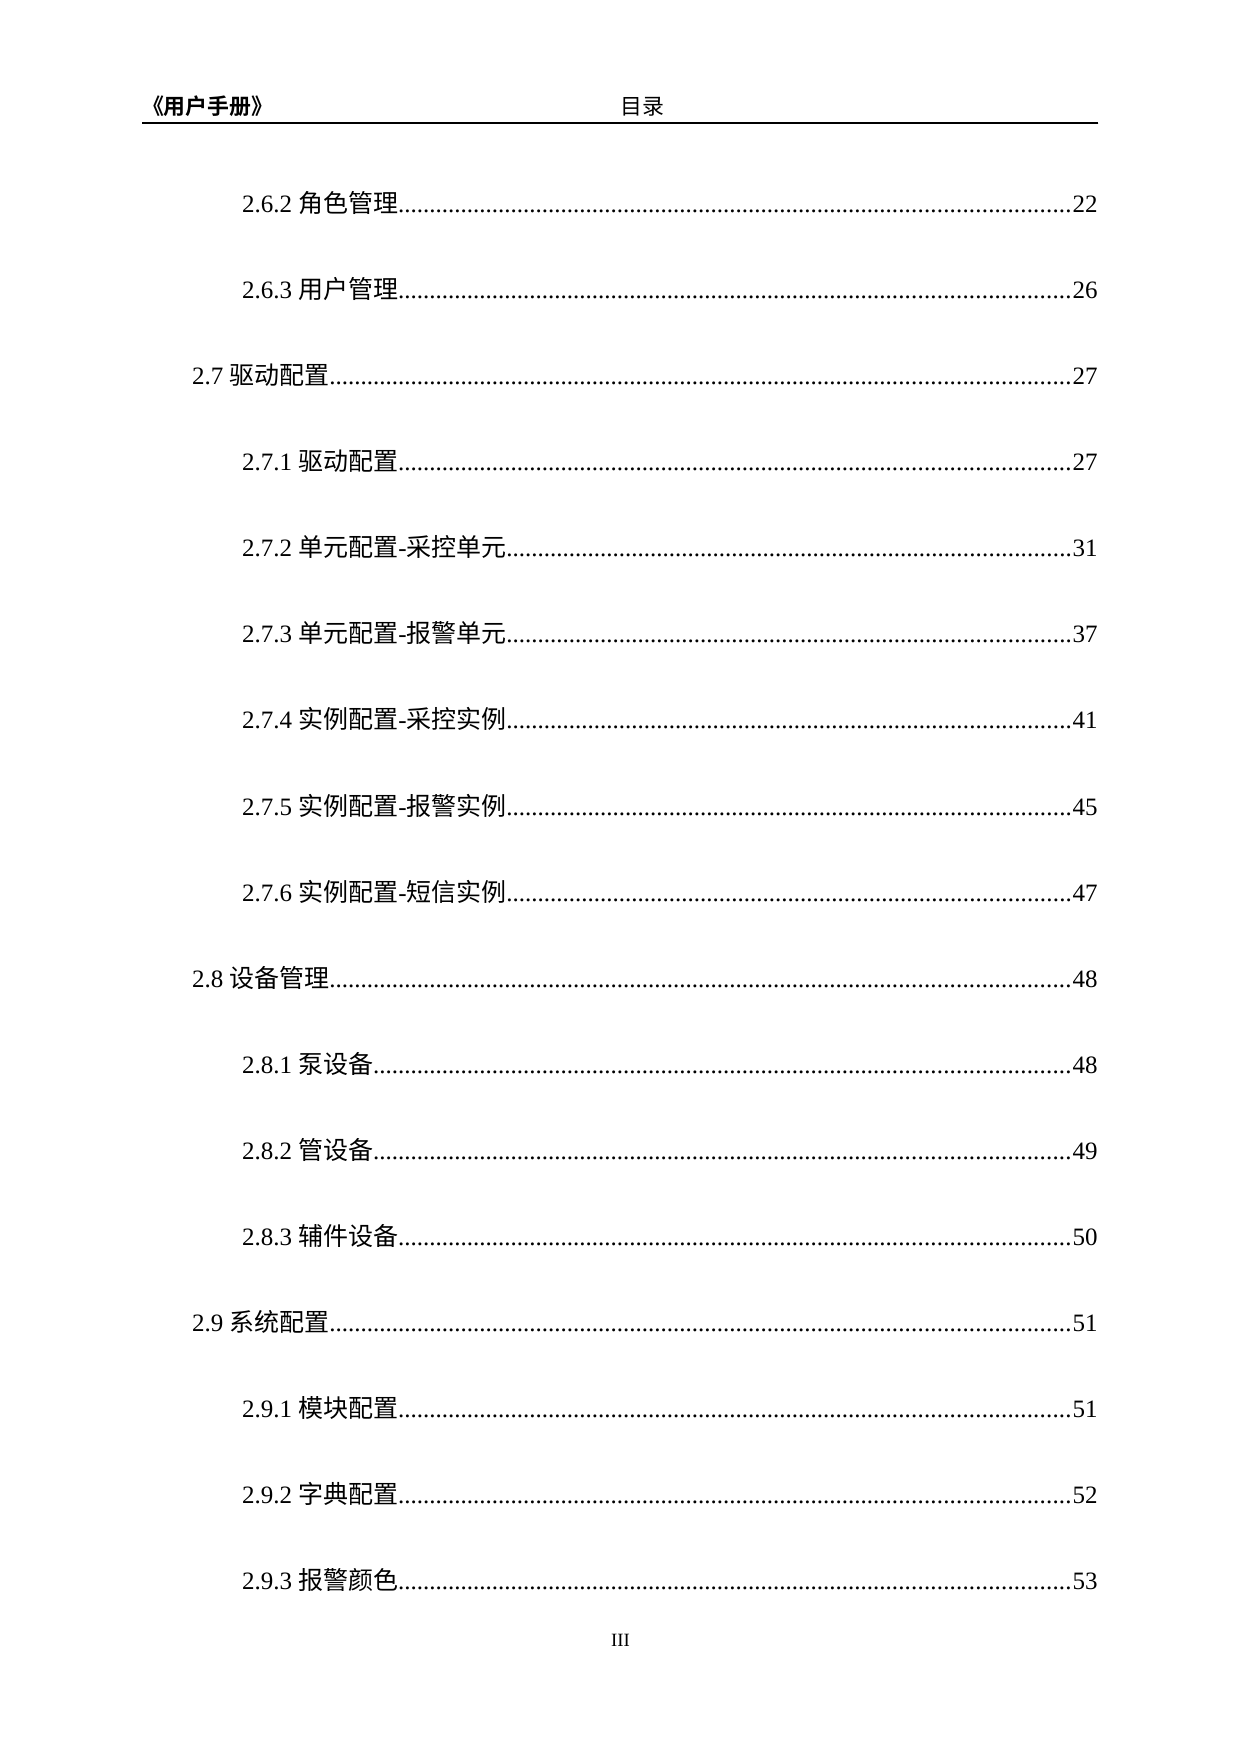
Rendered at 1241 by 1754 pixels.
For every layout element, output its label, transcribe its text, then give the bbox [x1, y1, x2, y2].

text 2.8.3 辅件设备 50 [242, 1200, 1098, 1268]
text 2.7.4 实例配置-采控实例 41 [242, 684, 1098, 752]
text 2.8 设备管理 48 [192, 942, 1098, 1010]
text 2.9.2 字典配置 52 [242, 1458, 1098, 1526]
text 2.7.6 实例配置-短信实例 47 [242, 856, 1098, 924]
text 2.7.1 驱动配置 27 [242, 426, 1098, 494]
text 2.9 系统配置 51 [192, 1286, 1098, 1354]
text 2.9.1 模块配置 51 [242, 1372, 1098, 1440]
text 2.6.3 用户管理 26 [242, 254, 1098, 322]
text 2.7 驱动配置 27 [192, 340, 1098, 408]
text 2.8.2 管设备 49 [242, 1114, 1098, 1182]
text 2.7.2 单元配置-采控单元 31 [242, 512, 1098, 580]
text 2.7.3 单元配置-报警单元 37 [242, 598, 1098, 666]
text 2.7.5 实例配置-报警实例 45 [242, 770, 1098, 838]
text 2.6.2 角色管理 22 [242, 168, 1098, 236]
text 2.8.1 泵设备 48 [242, 1028, 1098, 1096]
text 2.9.3 报警颜色 53 [242, 1544, 1098, 1612]
